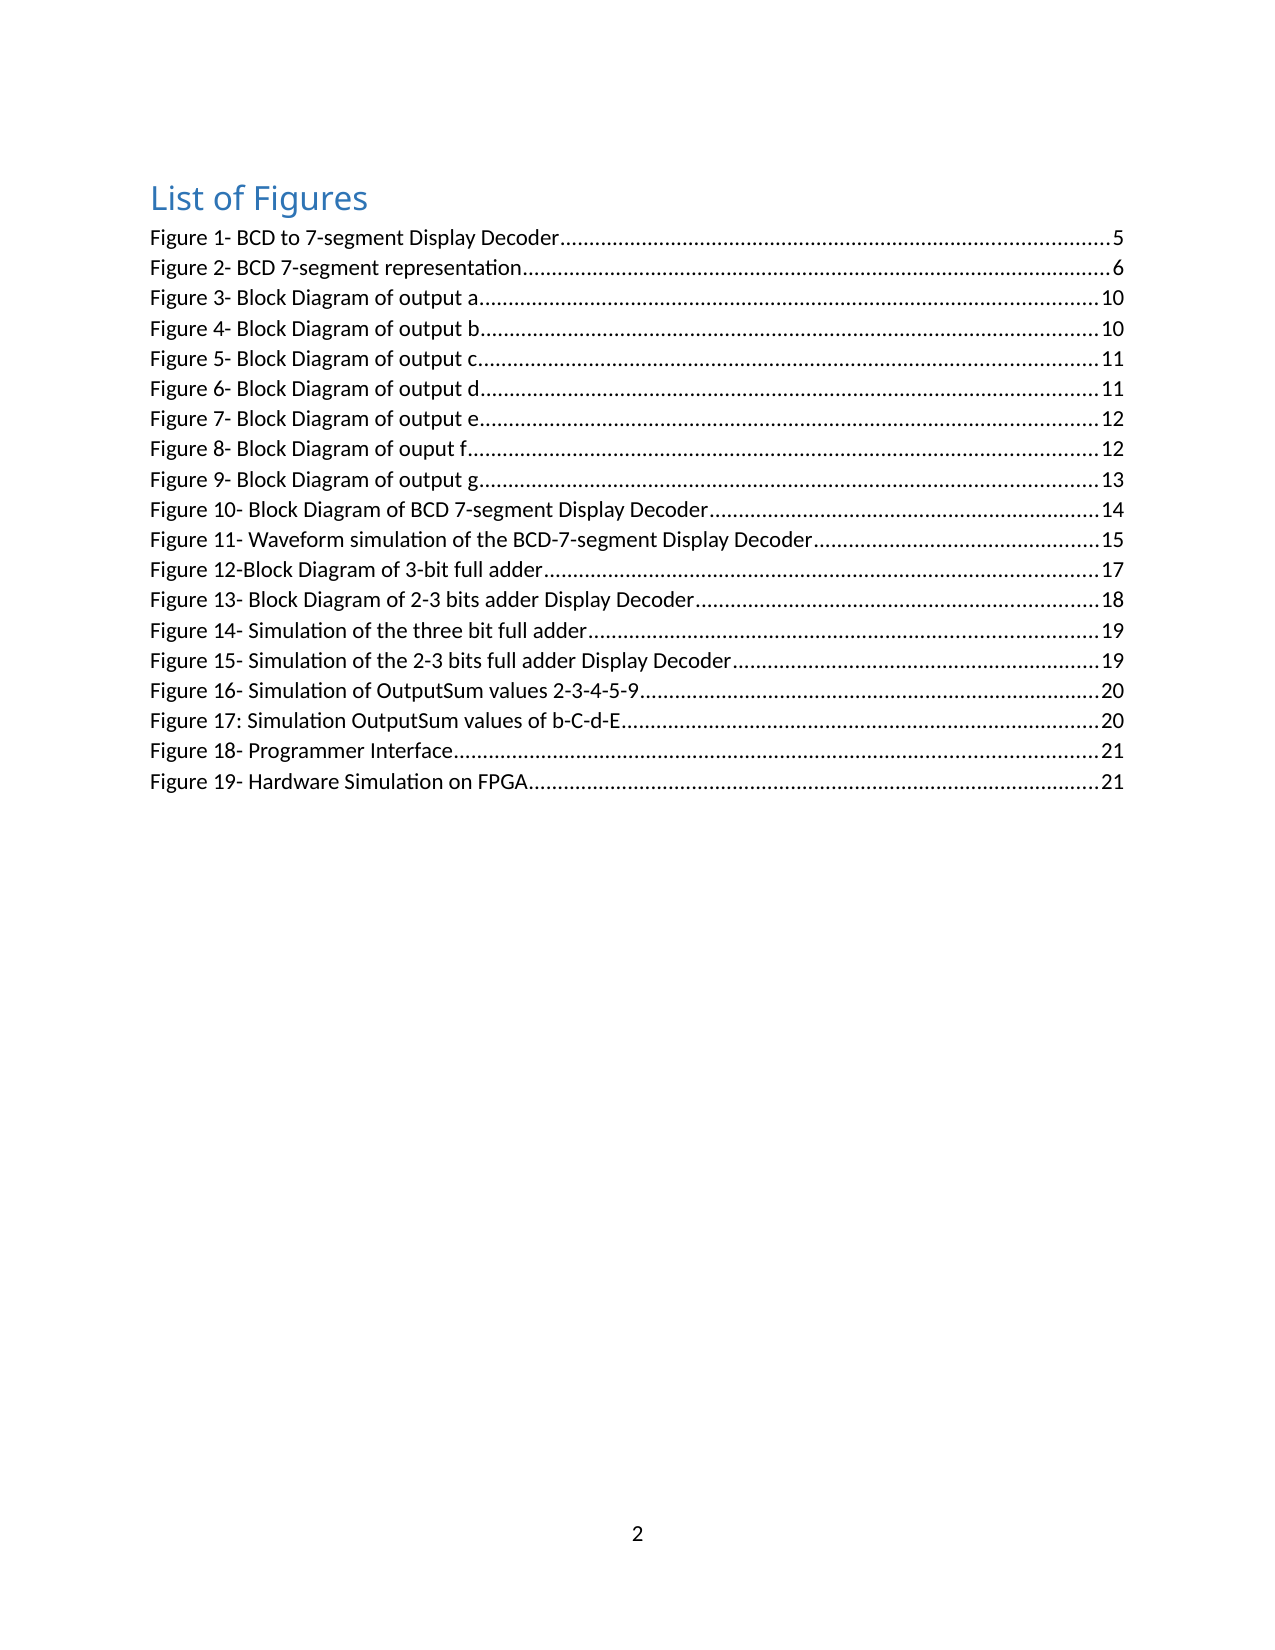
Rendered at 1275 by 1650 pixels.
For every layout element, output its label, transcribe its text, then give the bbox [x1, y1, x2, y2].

text Figure 4- Block Diagram of output b 10 [150, 314, 1125, 342]
text Figure 5- Block Diagram of output c 11 [150, 344, 1125, 372]
text Figure 3- Block Diagram of output a 10 [150, 283, 1125, 312]
text Figure 9- Block Diagram of output g 13 [150, 465, 1125, 493]
text Figure 8- Block Diagram of ouput f 12 [150, 434, 1125, 463]
text Figure 19- Hardware Simulation on FPGA 21 [150, 767, 1125, 795]
text Figure 11- Waveform simulation of the BCD-7-segment Display Decoder 15 [150, 525, 1125, 553]
text Figure 6- Block Diagram of output d 11 [150, 374, 1125, 402]
text Figure 16- Simulation of OutputSum values 2-3-4-5-9 20 [150, 676, 1125, 704]
text Figure 7- Block Diagram of output e 12 [150, 404, 1125, 432]
text Figure 12-Block Diagram of 3-bit full adder 17 [150, 555, 1125, 583]
text Figure 1- BCD to 7-segment Display Decoder 5 [150, 223, 1125, 251]
subtitle List of Figures [150, 175, 1125, 220]
text Figure 2- BCD 7-segment representation 6 [150, 253, 1125, 281]
text Figure 17: Simulation OutputSum values of b-C-d-E 20 [150, 706, 1125, 734]
text Figure 18- Programmer Interface 21 [150, 737, 1125, 765]
text Figure 10- Block Diagram of BCD 7-segment Display Decoder 14 [150, 495, 1125, 523]
text Figure 15- Simulation of the 2-3 bits full adder Display Decoder 19 [150, 646, 1125, 674]
text Figure 14- Simulation of the three bit full adder 19 [150, 616, 1125, 644]
text Figure 13- Block Diagram of 2-3 bits adder Display Decoder 18 [150, 586, 1125, 614]
